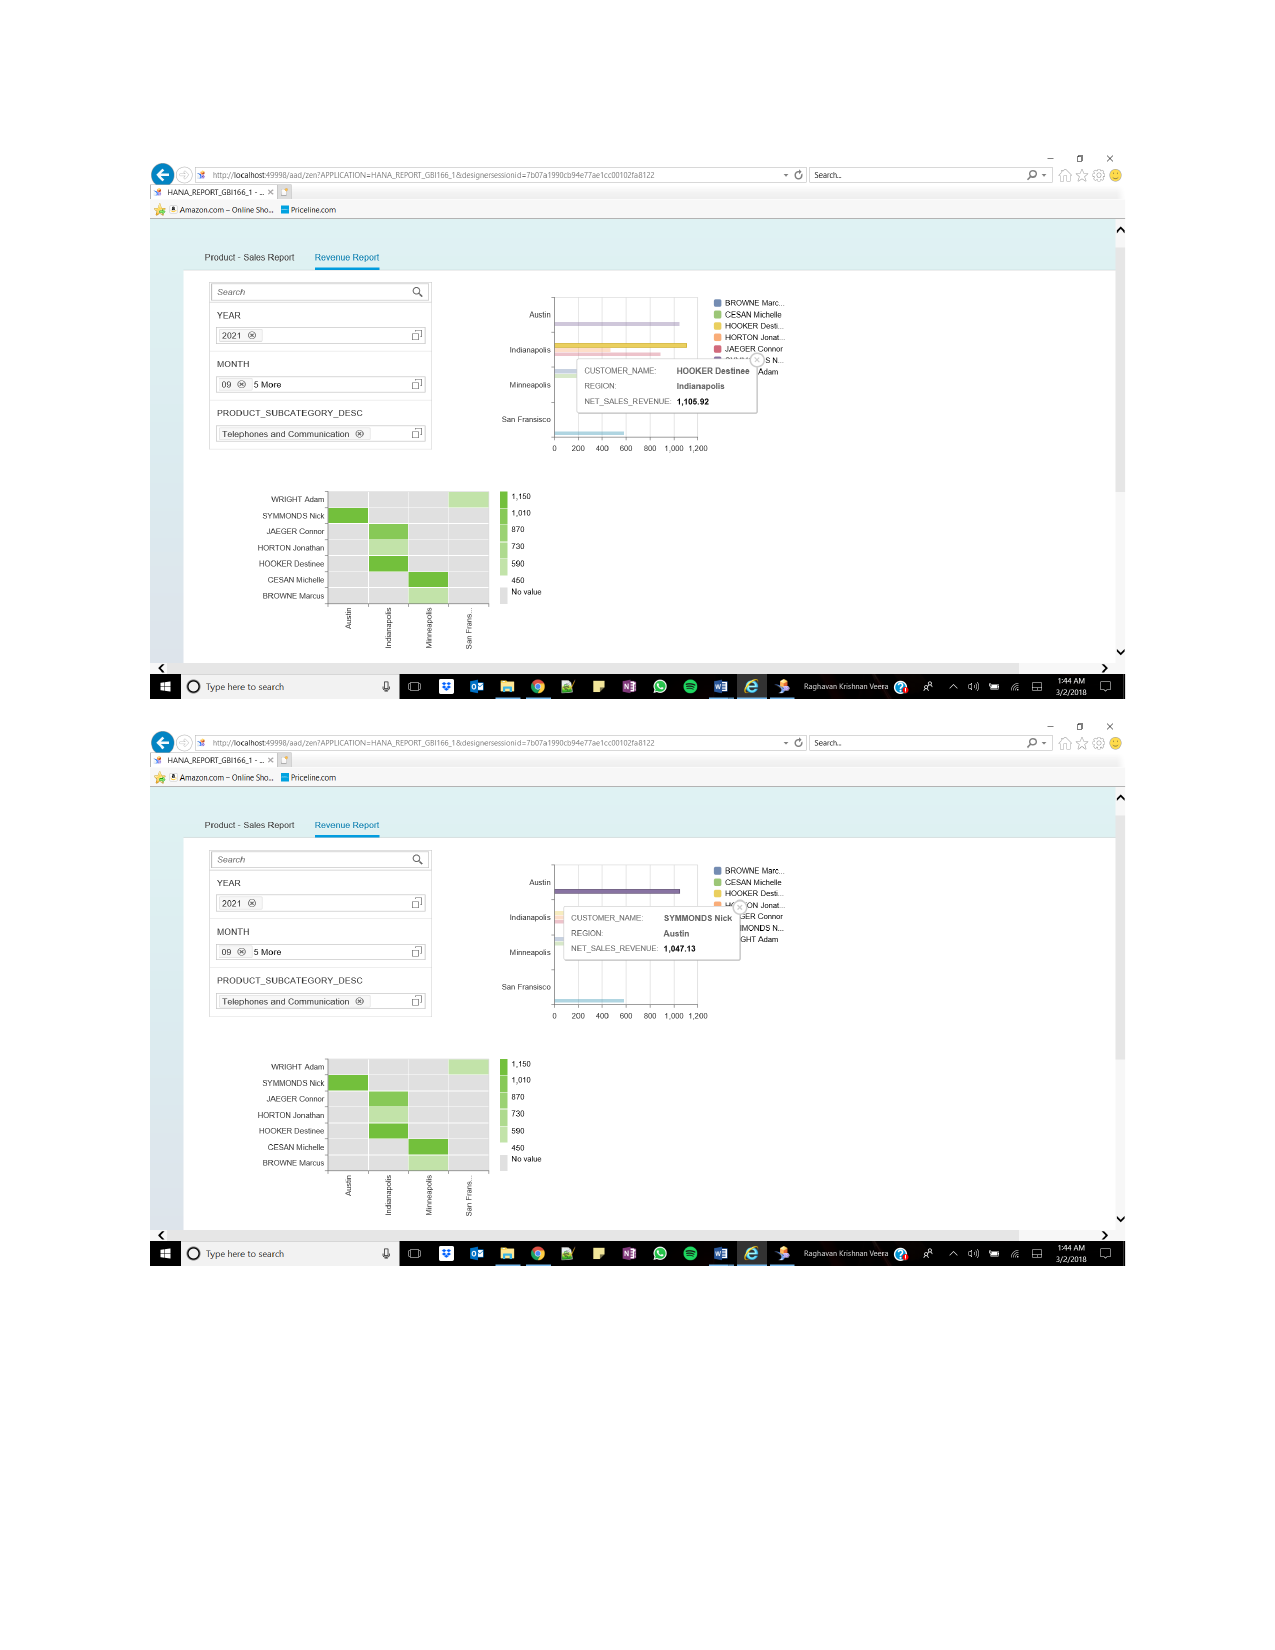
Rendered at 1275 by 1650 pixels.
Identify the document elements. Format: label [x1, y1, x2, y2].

picture [150, 150, 1125, 699]
picture [150, 717, 1125, 1266]
